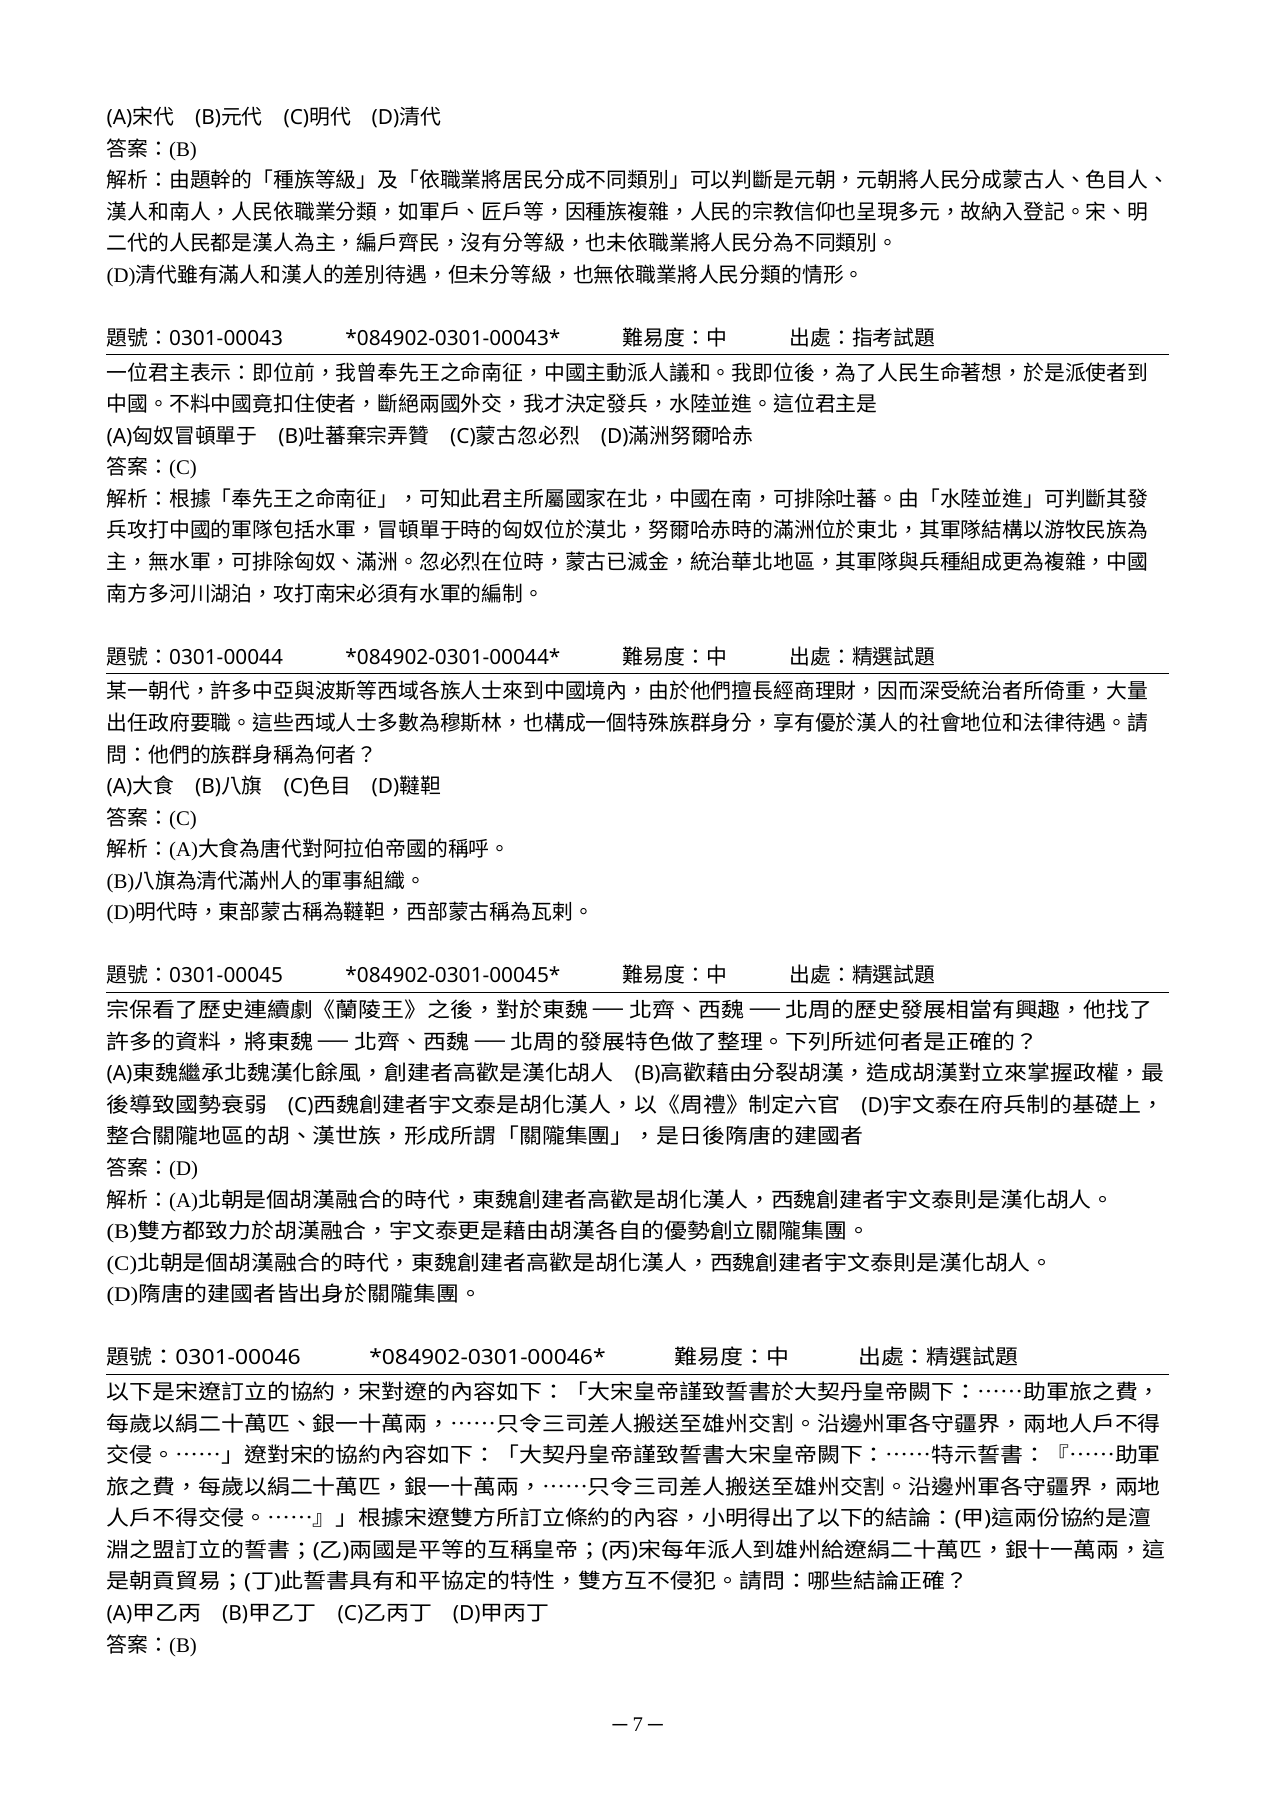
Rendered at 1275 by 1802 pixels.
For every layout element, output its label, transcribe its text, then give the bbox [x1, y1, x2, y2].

text 題號：0301-00044 *084902-0301-00044* 難易度：中 出處：精選試題 [106, 639, 1169, 673]
text 題號：0301-00045 *084902-0301-00045* 難易度：中 出處：精選試題 [106, 958, 1169, 992]
text 答案：(D) [106, 1151, 1169, 1182]
text 答案：(B) [106, 1627, 1169, 1659]
text 解析：由題幹的「種族等級」及「依職業將居民分成不同類別」可以判斷是元朝，元朝將人民分成蒙古人、色目人、漢人和南人，人民依職業分類，如軍戶、匠戶等，因種族複雜，人民的宗教信仰也呈現多元，故納入登記。宋、明二代的人民都是漢人為主，編戶齊民，沒有分等級，也未依職業將人民分為不同類別。 (D)清代雖有滿人和漢人的差別待遇，但未分等級，也無依職業將人民分類的情形。 [106, 163, 1169, 289]
text 答案：(C) [106, 800, 1169, 832]
text 題號：0301-00043 *084902-0301-00043* 難易度：中 出處：指考試題 [106, 321, 1169, 354]
text 以下是宋遼訂立的協約，宋對遼的內容如下：「大宋皇帝謹致誓書於大契丹皇帝闕下：……助軍旅之費，每歲以絹二十萬匹、銀一十萬兩，……只令三司差人搬送至雄州交割。沿邊州軍各守疆界，兩地人戶不得交侵。……」遼對宋的協約內容如下：「大契丹皇帝謹致誓書大宋皇帝闕下：……特示誓書：『……助軍旅之費，每歲以絹二十萬匹，銀一十萬兩，……只令三司差人搬送至雄州交割。沿邊州軍各守疆界，兩地人戶不得交侵。……』」根據宋遼雙方所訂立條約的內容，小明得出了以下的結論：(甲)這兩份協約是澶淵之盟訂立的誓書；(乙)兩國是平等的互稱皇帝；(丙)宋每年派人到雄州給遼絹二十萬匹，銀十一萬兩，這是朝貢貿易；(丁)此誓書具有和平協定的特性，雙方互不侵犯。請問：哪些結論正確？ (A)甲乙丙 (B)甲乙丁 (C)乙丙丁 (D)甲丙丁 [106, 1375, 1169, 1627]
text 題號：0301-00046 *084902-0301-00046* 難易度：中 出處：精選試題 [106, 1340, 1169, 1374]
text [106, 100, 1169, 131]
text 解析：(A)大食為唐代對阿拉伯帝國的稱呼。 (B)八旗為清代滿州人的軍事組織。 (D)明代時，東部蒙古稱為韃靼，西部蒙古稱為瓦剌。 [106, 832, 1169, 927]
text 解析：根據「奉先王之命南征」，可知此君主所屬國家在北，中國在南，可排除吐蕃。由「水陸並進」可判斷其發兵攻打中國的軍隊包括水軍，冒頓單于時的匈奴位於漠北，努爾哈赤時的滿洲位於東北，其軍隊結構以游牧民族為主，無水軍，可排除匈奴、滿洲。忽必烈在位時，蒙古已滅金，統治華北地區，其軍隊與兵種組成更為複雜，中國南方多河川湖泊，攻打南宋必須有水軍的編制。 [106, 482, 1169, 608]
text 答案：(B) [106, 131, 1169, 163]
text 宗保看了歷史連續劇《蘭陵王》之後，對於東魏－北齊、西魏－北周的歷史發展相當有興趣，他找了許多的資料，將東魏－北齊、西魏－北周的發展特色做了整理。下列所述何者是正確的？ (A)東魏繼承北魏漢化餘風，創建者高歡是漢化胡人 (B)高歡藉由分裂胡漢，造成胡漢對立來掌握政權，最後導致國勢衰弱 (C)西魏創建者宇文泰是胡化漢人，以《周禮》制定六官 (D)宇文泰在府兵制的基礎上，整合關隴地區的胡、漢世族，形成所謂「關隴集團」，是日後隋唐的建國者 [106, 993, 1169, 1151]
text 一位君主表示：即位前，我曾奉先王之命南征，中國主動派人議和。我即位後，為了人民生命著想，於是派使者到中國。不料中國竟扣住使者，斷絕兩國外交，我才決定發兵，水陸並進。這位君主是 (A)匈奴冒頓單于 (B)吐蕃棄宗弄贊 (C)蒙古忽必烈 (D)滿洲努爾哈赤 [106, 355, 1169, 450]
text 解析：(A)北朝是個胡漢融合的時代，東魏創建者高歡是胡化漢人，西魏創建者宇文泰則是漢化胡人。 (B)雙方都致力於胡漢融合，宇文泰更是藉由胡漢各自的優勢創立關隴集團。 (C)北朝是個胡漢融合的時代，東魏創建者高歡是胡化漢人，西魏創建者宇文泰則是漢化胡人。 (D)隋唐的建國者皆出身於關隴集團。 [106, 1182, 1169, 1308]
text 答案：(C) [106, 450, 1169, 482]
text 某一朝代，許多中亞與波斯等西域各族人士來到中國境內，由於他們擅長經商理財，因而深受統治者所倚重，大量出任政府要職。這些西域人士多數為穆斯林，也構成一個特殊族群身分，享有優於漢人的社會地位和法律待遇。請問：他們的族群身稱為何者？ (A)大食 (B)八旗 (C)色目 (D)韃靼 [106, 674, 1169, 800]
